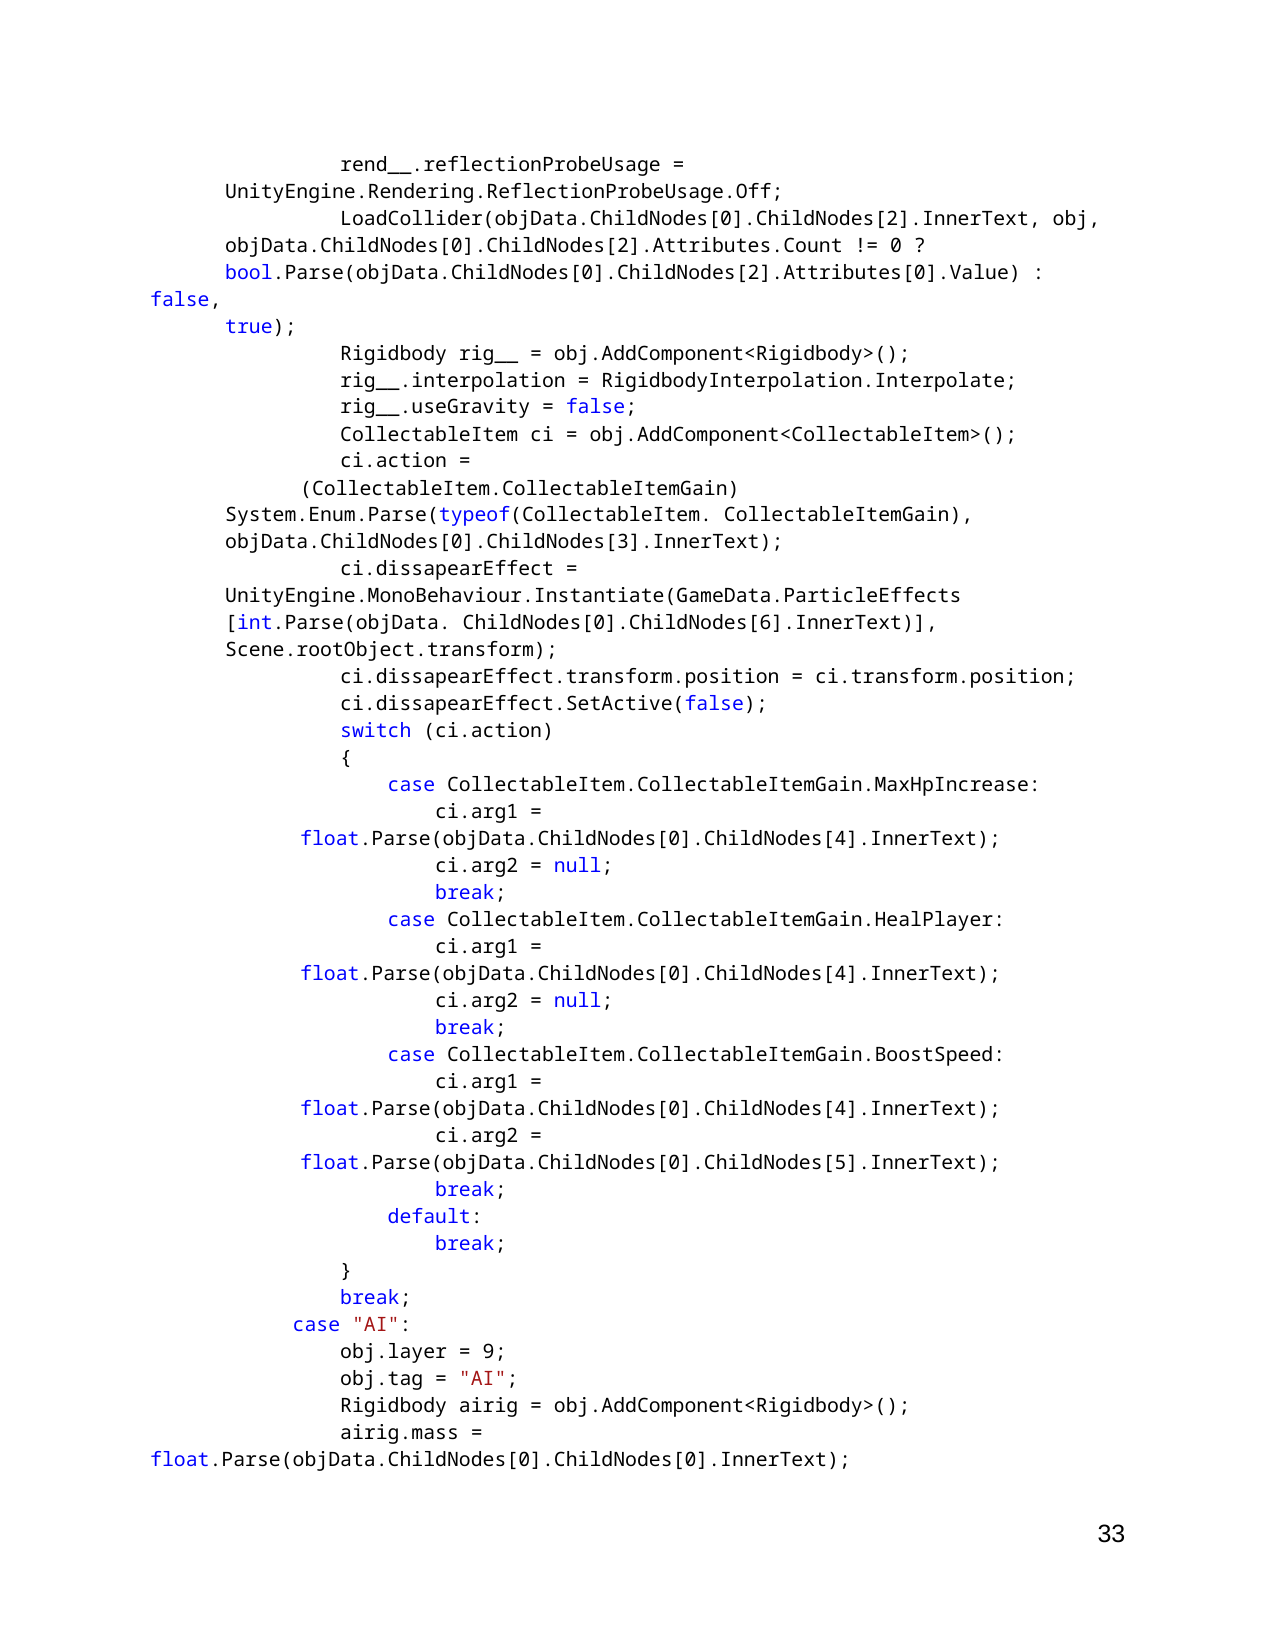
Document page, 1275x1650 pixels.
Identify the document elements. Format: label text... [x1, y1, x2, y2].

text bool.Parse(objData.ChildNodes[0].ChildNodes[2].Attributes[0].Value) : false, [150, 258, 1125, 312]
text ci.arg2 = null; [150, 986, 1125, 1013]
text { [150, 743, 1125, 771]
text ci.arg2 = [150, 1121, 1125, 1148]
text case CollectableItem.CollectableItemGain.HealPlayer: [150, 905, 1125, 932]
text case CollectableItem.CollectableItemGain.MaxHpIncrease: [150, 771, 1125, 797]
text UnityEngine.Rendering.ReflectionProbeUsage.Off; [150, 177, 1125, 204]
text UnityEngine.MonoBehaviour.Instantiate(GameData.ParticleEffects[int.Parse(objData. ChildNodes[0].ChildNodes[6].InnerText)], Scene.rootObject.transform); [225, 582, 1125, 663]
text } [150, 1256, 1125, 1283]
text ci.dissapearEffect.SetActive(false); [150, 689, 1125, 717]
text rig__.interpolation = RigidbodyInterpolation.Interpolate; [150, 366, 1125, 393]
text break; [150, 1283, 1125, 1310]
text rend__.reflectionProbeUsage = [150, 150, 1125, 177]
text ci.arg1 = [150, 932, 1125, 959]
text (CollectableItem.CollectableItemGain) System.Enum.Parse(typeof(CollectableItem. CollectableItemGain), objData.ChildNodes[0].ChildNodes[3].InnerText); [225, 474, 1125, 555]
text CollectableItem ci = obj.AddComponent<CollectableItem>(); [150, 420, 1125, 447]
text airig.mass = float.Parse(objData.ChildNodes[0].ChildNodes[0].InnerText); [150, 1418, 1125, 1472]
text LoadCollider(objData.ChildNodes[0].ChildNodes[2].InnerText, obj, [150, 204, 1125, 231]
text obj.layer = 9; [150, 1337, 1125, 1364]
text case CollectableItem.CollectableItemGain.BoostSpeed: [150, 1040, 1125, 1067]
text ci.arg1 = [150, 797, 1125, 824]
text float.Parse(objData.ChildNodes[0].ChildNodes[5].InnerText); [225, 1148, 1125, 1175]
text break; [150, 1175, 1125, 1202]
text float.Parse(objData.ChildNodes[0].ChildNodes[4].InnerText); [225, 824, 1125, 851]
text ci.arg1 = [150, 1067, 1125, 1094]
text float.Parse(objData.ChildNodes[0].ChildNodes[4].InnerText); [225, 1094, 1125, 1121]
text ci.arg2 = null; [150, 851, 1125, 878]
text obj.tag = "AI"; [150, 1364, 1125, 1391]
text break; [150, 878, 1125, 905]
text break; [150, 1229, 1125, 1256]
text break; [150, 1013, 1125, 1040]
text switch (ci.action) [150, 717, 1125, 743]
text true); [225, 312, 1125, 339]
text float.Parse(objData.ChildNodes[0].ChildNodes[4].InnerText); [225, 959, 1125, 986]
text default: [150, 1202, 1125, 1229]
text ci.dissapearEffect = [150, 555, 1125, 582]
text rig__.useGravity = false; [150, 393, 1125, 420]
text ci.dissapearEffect.transform.position = ci.transform.position; [150, 663, 1125, 689]
text ci.action = [150, 447, 1125, 474]
text Rigidbody airig = obj.AddComponent<Rigidbody>(); [150, 1391, 1125, 1418]
text objData.ChildNodes[0].ChildNodes[2].Attributes.Count != 0 ? [150, 231, 1125, 258]
text Rigidbody rig__ = obj.AddComponent<Rigidbody>(); [150, 339, 1125, 366]
text case "AI": [150, 1310, 1125, 1337]
